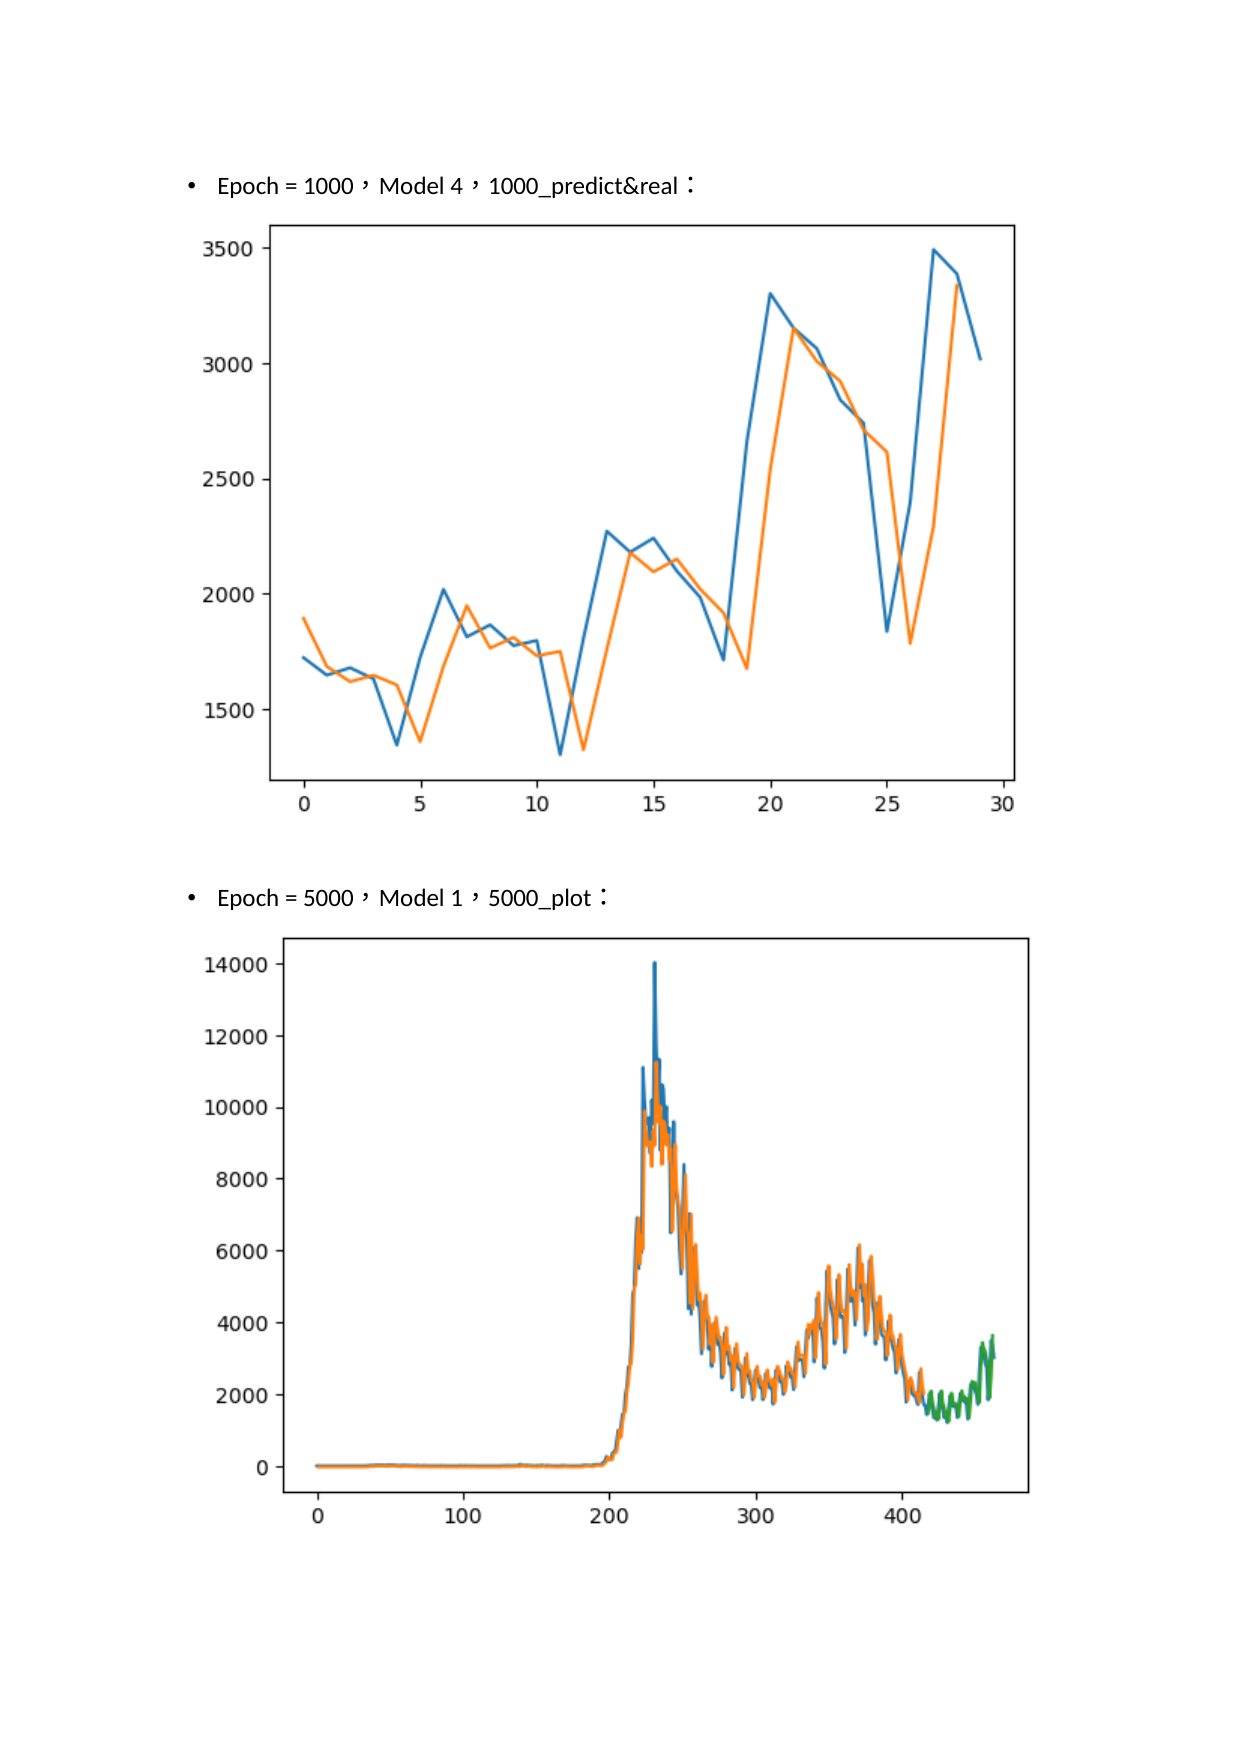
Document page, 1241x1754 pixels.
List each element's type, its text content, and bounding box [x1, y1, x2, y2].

list Epoch = 1000，Model 4，1000_predict&real： [187, 164, 1053, 202]
picture [187, 211, 1032, 831]
list Epoch = 5000，Model 1，5000_plot： [187, 877, 1053, 914]
picture [187, 923, 1043, 1543]
